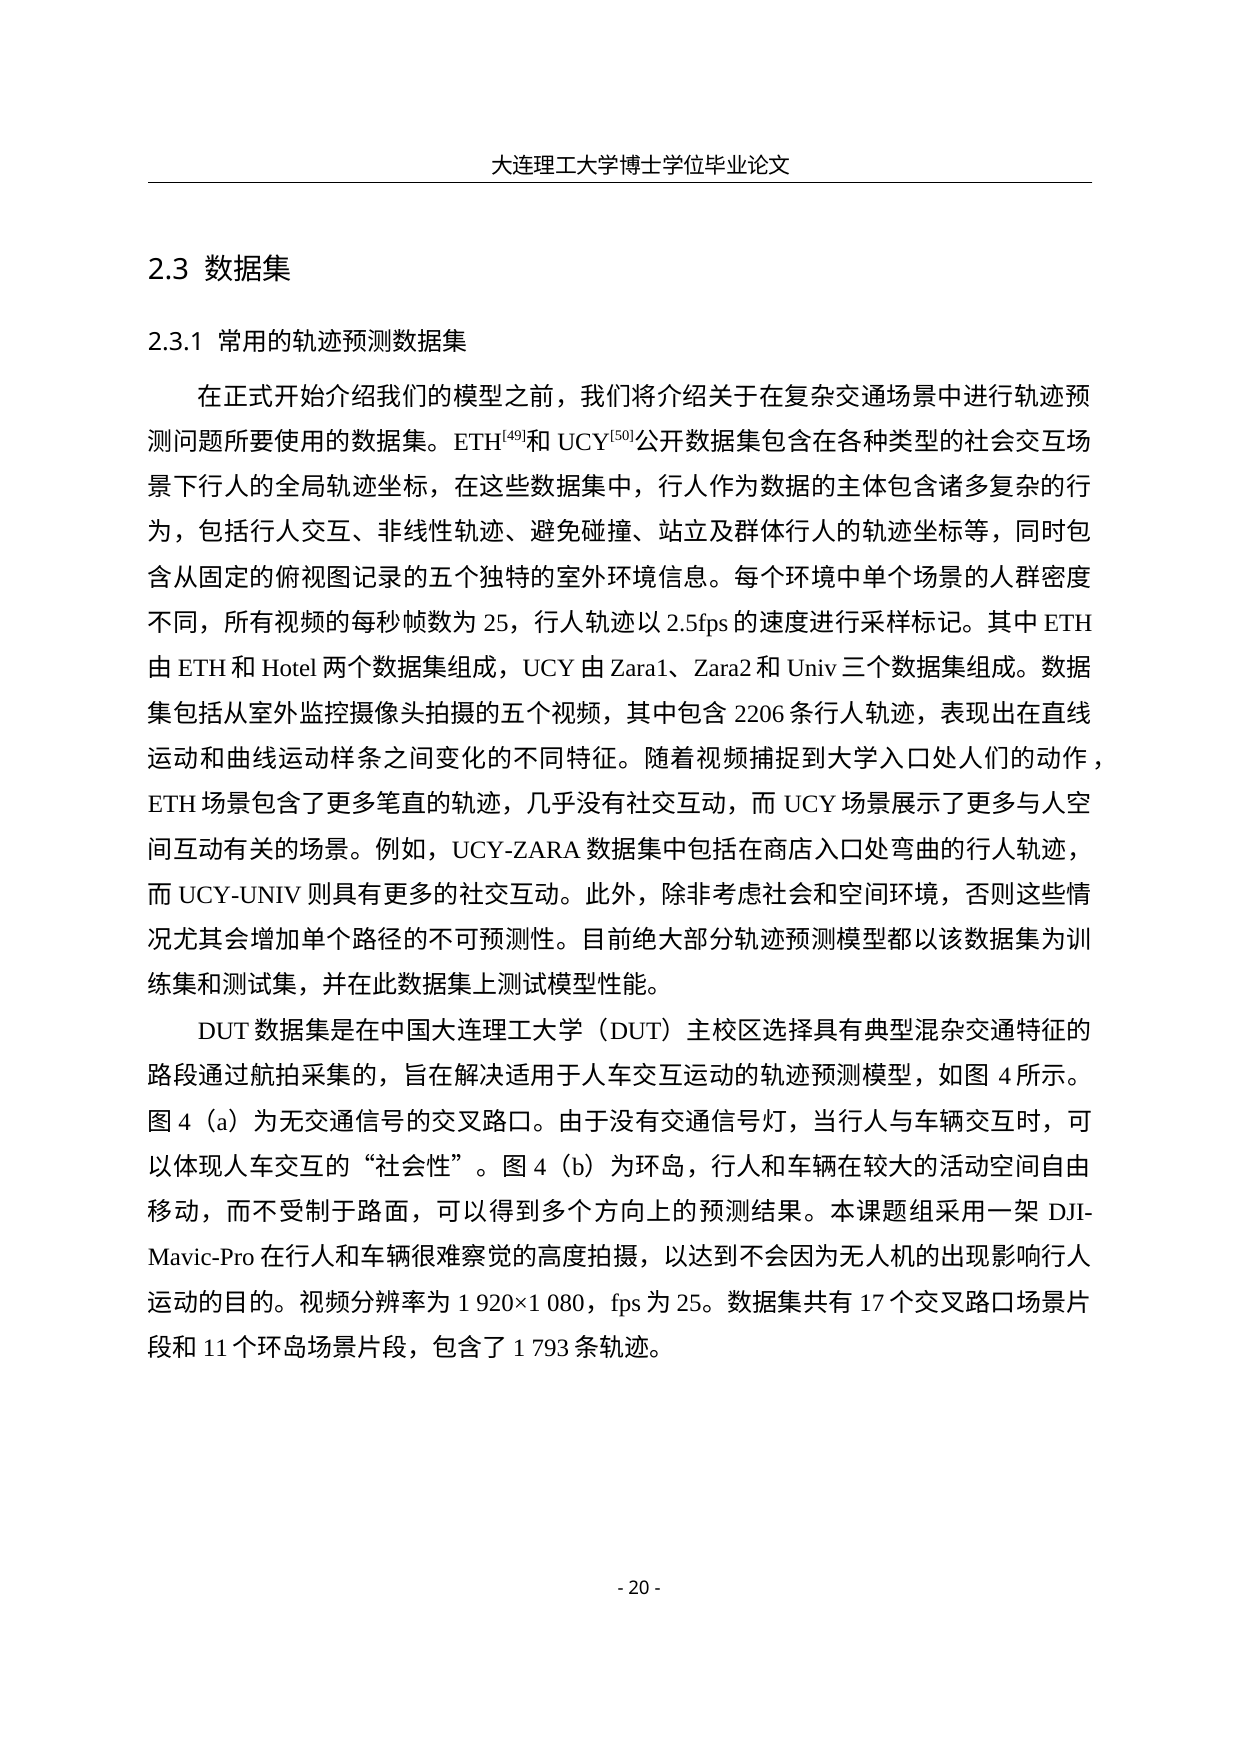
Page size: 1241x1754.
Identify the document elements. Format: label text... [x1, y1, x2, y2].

subtitle 2.3 数据集 [148, 246, 1092, 288]
text DUT数据集是在中国大连理工大学（DUT）主校区选择具有典型混杂交通特征的路段通过航拍采集的，旨在解决适用于人车交互运动的轨迹预测模型，如图4所示。图4（a）为无交通信号的交叉路口。由于没有交通信号灯，当行人与车辆交互时，可以体现人车交互的“社会性”。图4（b）为环岛，行人和车辆在较大的活动空间自由移动，而不受制于路面，可以得到多个方向上的预测结果。本课题组采用一架DJI-Mavic-Pro在行人和车辆很难察觉的高度拍摄，以达到不会因为无人机的出现影响行人运动的目的。视频分辨率为1 920×1 080，fps为25。数据集共有17个交叉路口场景片段和11个环岛场景片段，包含了1 793条轨迹。 [148, 1010, 1092, 1364]
subtitle 2.3.1 常用的轨迹预测数据集 [148, 322, 1092, 358]
text 在正式开始介绍我们的模型之前，我们将介绍关于在复杂交通场景中进行轨迹预测问题所要使用的数据集。ETH[49]和UCY[50]公开数据集包含在各种类型的社会交互场景下行人的全局轨迹坐标，在这些数据集中，行人作为数据的主体包含诸多复杂的行为，包括行人交互、非线性轨迹、避免碰撞、站立及群体行人的轨迹坐标等，同时包含从固定的俯视图记录的五个独特的室外环境信息。每个环境中单个场景的人群密度不同，所有视频的每秒帧数为25，行人轨迹以2.5fps的速度进行采样标记。其中ETH由ETH和Hotel两个数据集组成，UCY由Zara1、Zara2和Univ三个数据集组成。数据集包括从室外监控摄像头拍摄的五个视频，其中包含2206条行人轨迹，表现出在直线运动和曲线运动样条之间变化的不同特征。随着视频捕捉到大学入口处人们的动作，ETH场景包含了更多笔直的轨迹，几乎没有社交互动，而UCY场景展示了更多与人空间互动有关的场景。例如，UCY-ZARA数据集中包括在商店入口处弯曲的行人轨迹，而UCY-UNIV则具有更多的社交互动。此外，除非考虑社会和空间环境，否则这些情况尤其会增加单个路径的不可预测性。目前绝大部分轨迹预测模型都以该数据集为训练集和测试集，并在此数据集上测试模型性能。 [148, 376, 1092, 1001]
